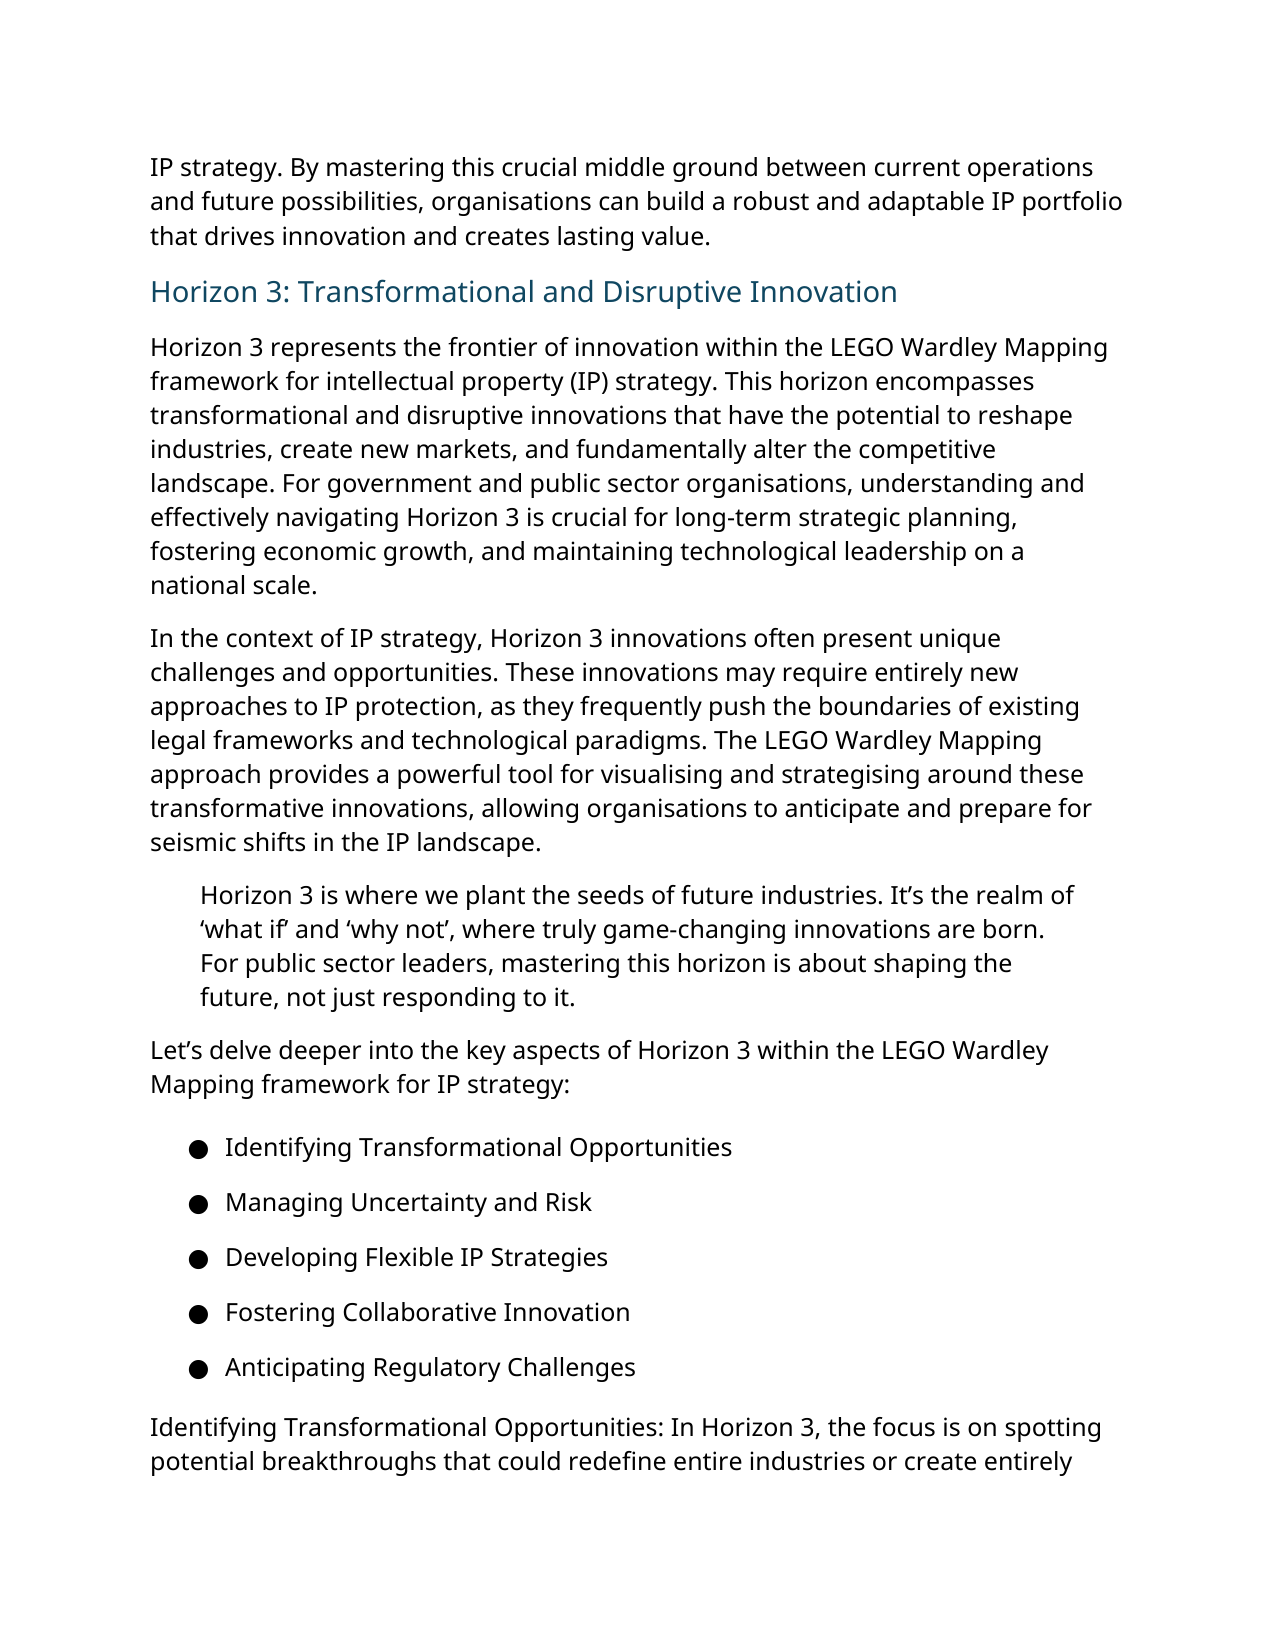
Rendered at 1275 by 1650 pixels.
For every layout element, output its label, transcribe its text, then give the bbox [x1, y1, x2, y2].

list Identifying Transformational Opportunities [187, 1120, 1125, 1171]
text Let’s delve deeper into the key aspects of Horizon 3 within the LEGO Wardley Mapping framework for IP strategy: [150, 1033, 1125, 1101]
text Horizon 3 is where we plant the seeds of future industries. It’s the realm of ‘what if’ and ‘why not’, where truly game-changing innovations are born. For public sector leaders, mastering this horizon is about shaping the future, not just responding to it. [200, 878, 1075, 1014]
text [150, 150, 1125, 252]
text Horizon 3 represents the frontier of innovation within the LEGO Wardley Mapping framework for intellectual property (IP) strategy. This horizon encompasses transformational and disruptive innovations that have the potential to reshape industries, create new markets, and fundamentally alter the competitive landscape. For government and public sector organisations, understanding and effectively navigating Horizon 3 is crucial for long-term strategic planning, fostering economic growth, and maintaining technological leadership on a national scale. [150, 329, 1125, 602]
text In the context of IP strategy, Horizon 3 innovations often present unique challenges and opportunities. These innovations may require entirely new approaches to IP protection, as they frequently push the boundaries of existing legal frameworks and technological paradigms. The LEGO Wardley Mapping approach provides a powerful tool for visualising and strategising around these transformative innovations, allowing organisations to anticipate and prepare for seismic shifts in the IP landscape. [150, 621, 1125, 859]
list Fostering Collaborative Innovation [187, 1285, 1125, 1336]
list Developing Flexible IP Strategies [187, 1230, 1125, 1281]
subtitle Horizon 3: Transformational and Disruptive Innovation [150, 271, 1125, 311]
list Anticipating Regulatory Challenges [187, 1340, 1125, 1391]
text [150, 1410, 1125, 1478]
list Managing Uncertainty and Risk [187, 1175, 1125, 1226]
